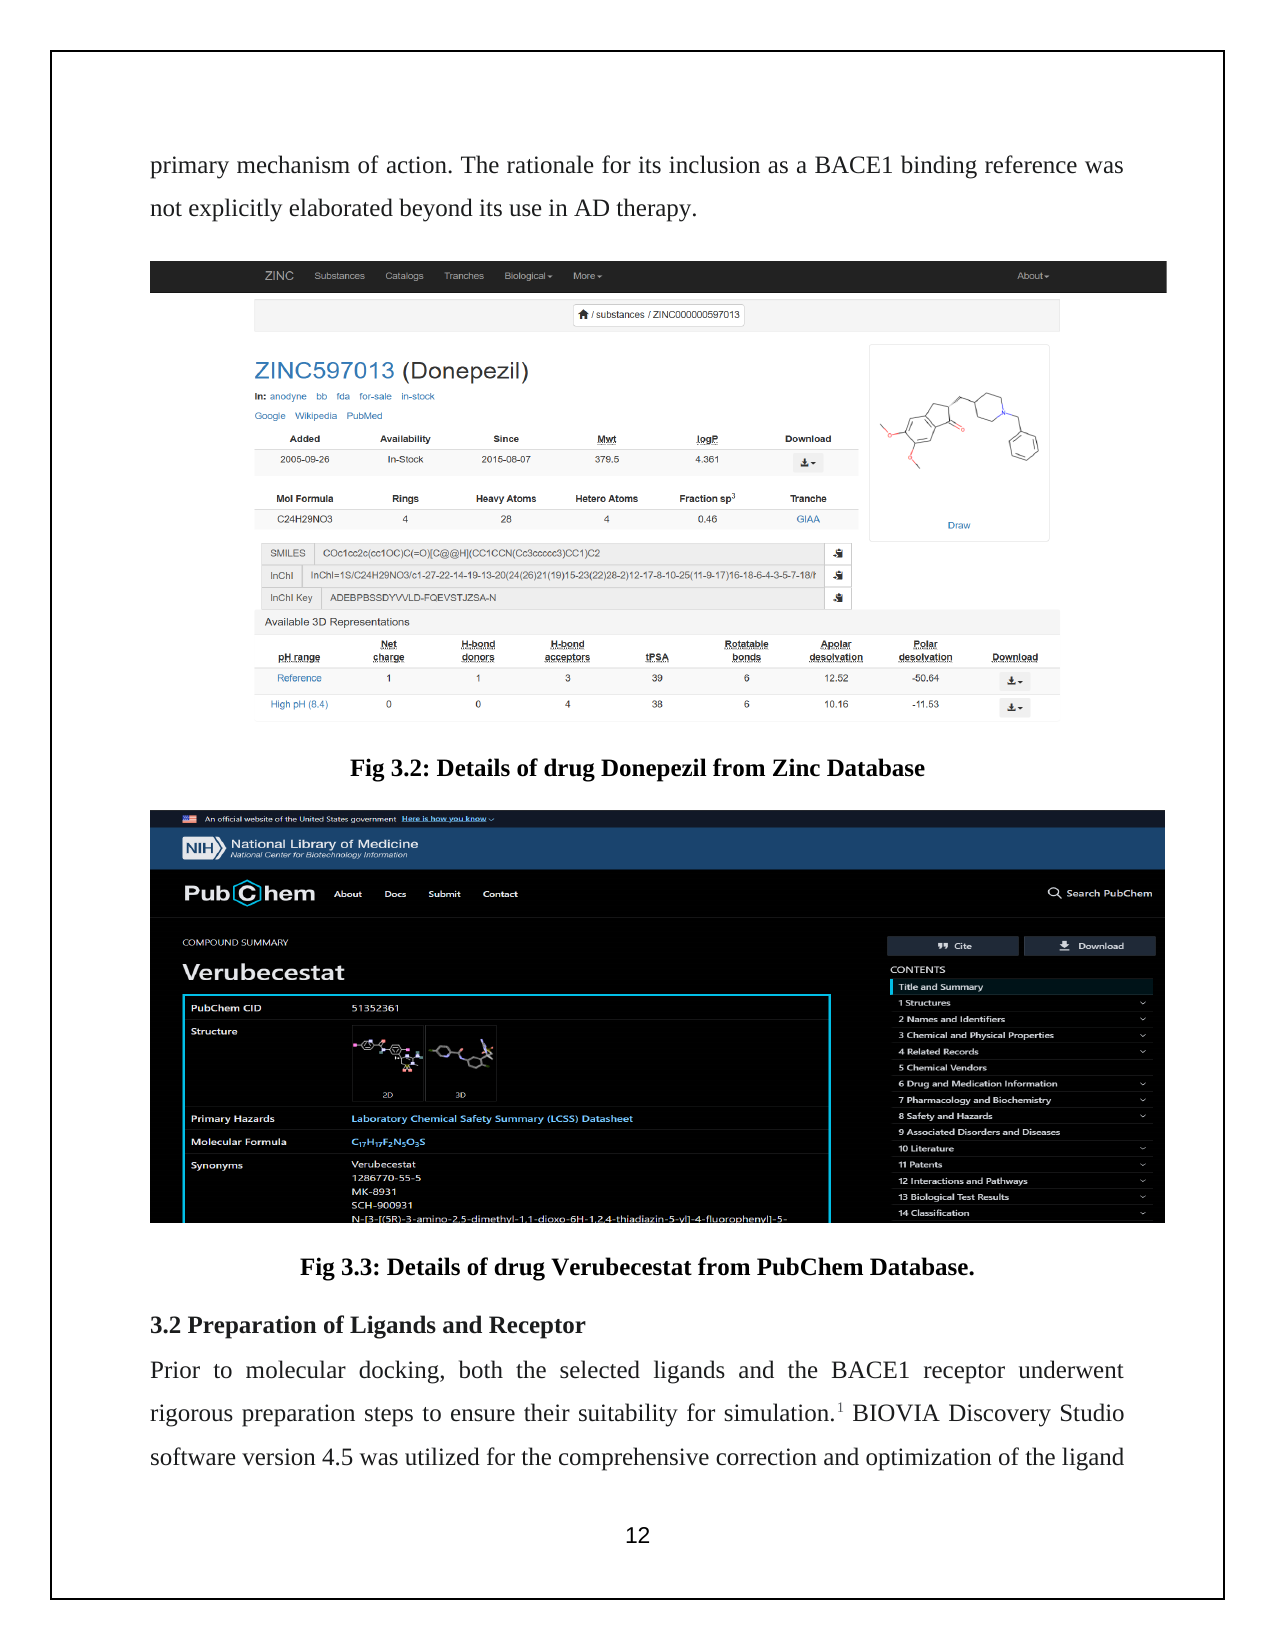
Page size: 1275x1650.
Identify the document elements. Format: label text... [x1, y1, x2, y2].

text Fig 3.2: Details of drug Donepezil from Zinc Database [150, 753, 1125, 781]
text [150, 150, 1125, 222]
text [150, 1355, 1125, 1470]
subtitle 3.2 Preparation of Ligands and Receptor [150, 1310, 1125, 1339]
picture [150, 810, 1165, 1223]
picture [150, 261, 1167, 724]
text Fig 3.3: Details of drug Verubecestat from PubChem Database. [150, 1252, 1125, 1281]
